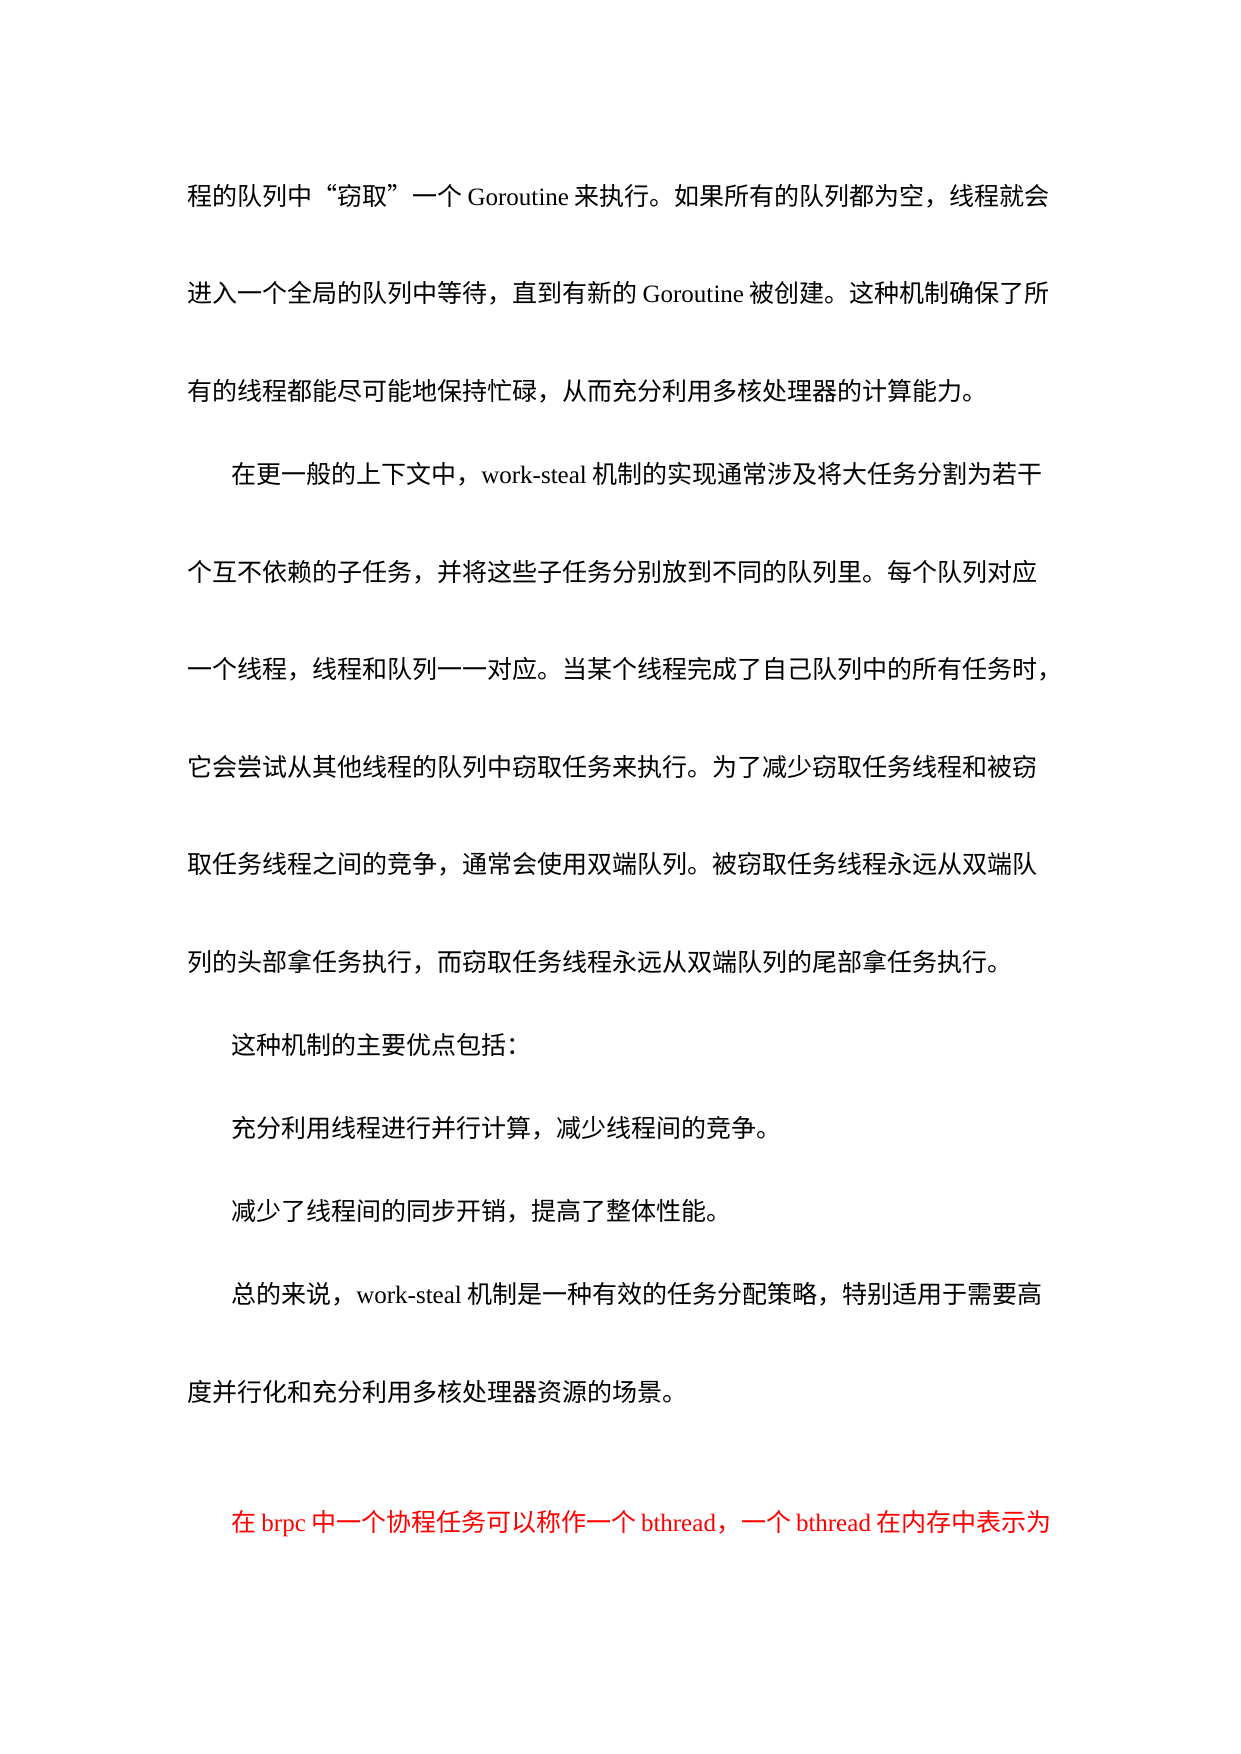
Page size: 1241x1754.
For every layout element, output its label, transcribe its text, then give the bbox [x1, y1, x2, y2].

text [187, 1488, 1053, 1553]
text 充分利用线程进行并行计算，减少线程间的竞争。 [187, 1094, 1053, 1159]
text 在更一般的上下文中，work-steal机制的实现通常涉及将大任务分割为若干个互不依赖的子任务，并将这些子任务分别放到不同的队列里。每个队列对应一个线程，线程和队列一一对应。当某个线程完成了自己队列中的所有任务时，它会尝试从其他线程的队列中窃取任务来执行。为了减少窃取任务线程和被窃取任务线程之间的竞争，通常会使用双端队列。被窃取任务线程永远从双端队列的头部拿任务执行，而窃取任务线程永远从双端队列的尾部拿任务执行。 [187, 440, 1053, 993]
text 减少了线程间的同步开销，提高了整体性能。 [187, 1177, 1053, 1242]
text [187, 162, 1053, 422]
text 这种机制的主要优点包括： [187, 1011, 1053, 1076]
text 总的来说，work-steal机制是一种有效的任务分配策略，特别适用于需要高度并行化和充分利用多核处理器资源的场景。 [187, 1260, 1053, 1423]
